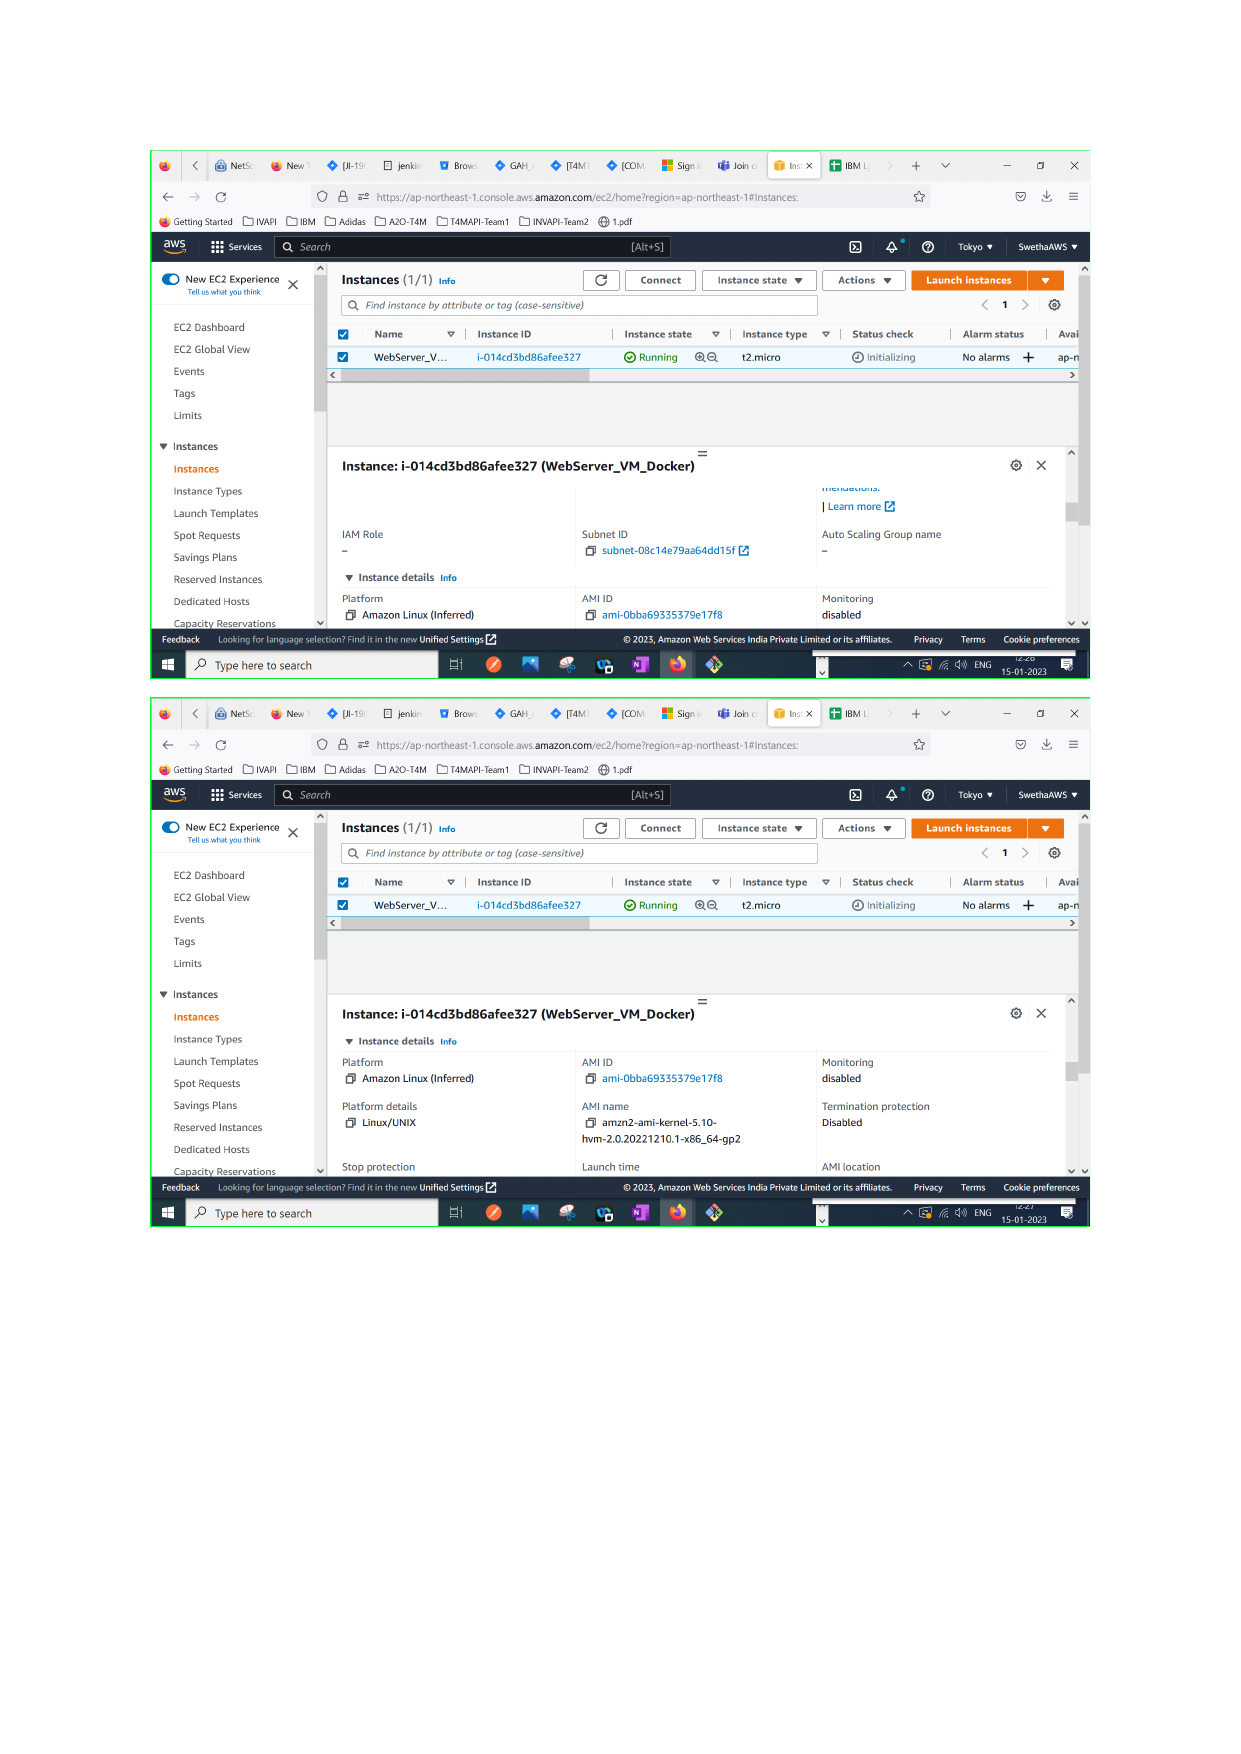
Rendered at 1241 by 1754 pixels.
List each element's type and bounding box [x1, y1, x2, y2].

picture [150, 150, 1091, 679]
picture [150, 697, 1091, 1227]
